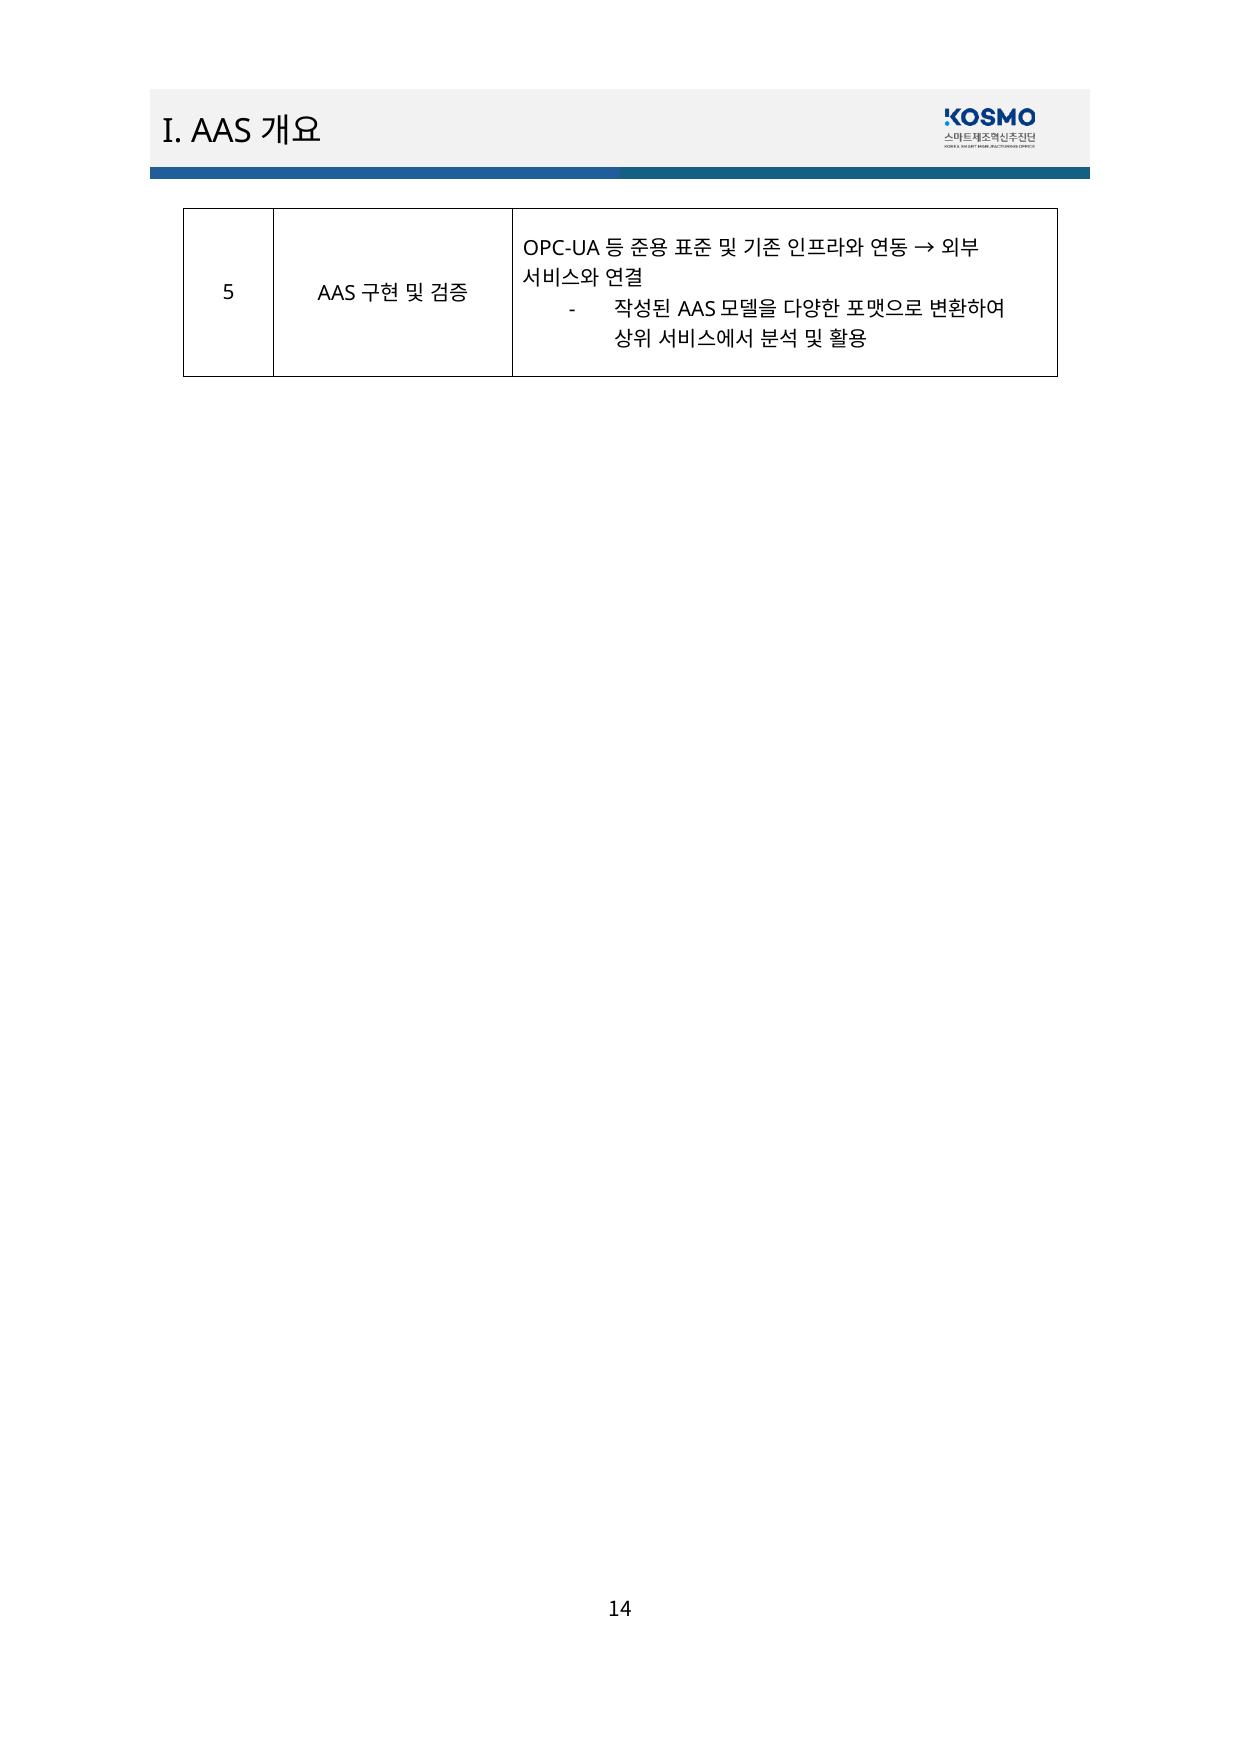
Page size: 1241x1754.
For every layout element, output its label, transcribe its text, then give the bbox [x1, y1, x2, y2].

table_cell AAS 구현 및 검증 [274, 209, 512, 376]
table_cell OPC-UA 등 준용 표준 및 기존 인프라와 연동 → 외부 서비스와 연결 작성된 AAS모델을 다양한 포맷으로 변환하여 상위 서비스에서 분석 및 활용 [513, 209, 1057, 376]
table_cell 5 [184, 209, 273, 376]
picture [944, 108, 1035, 148]
